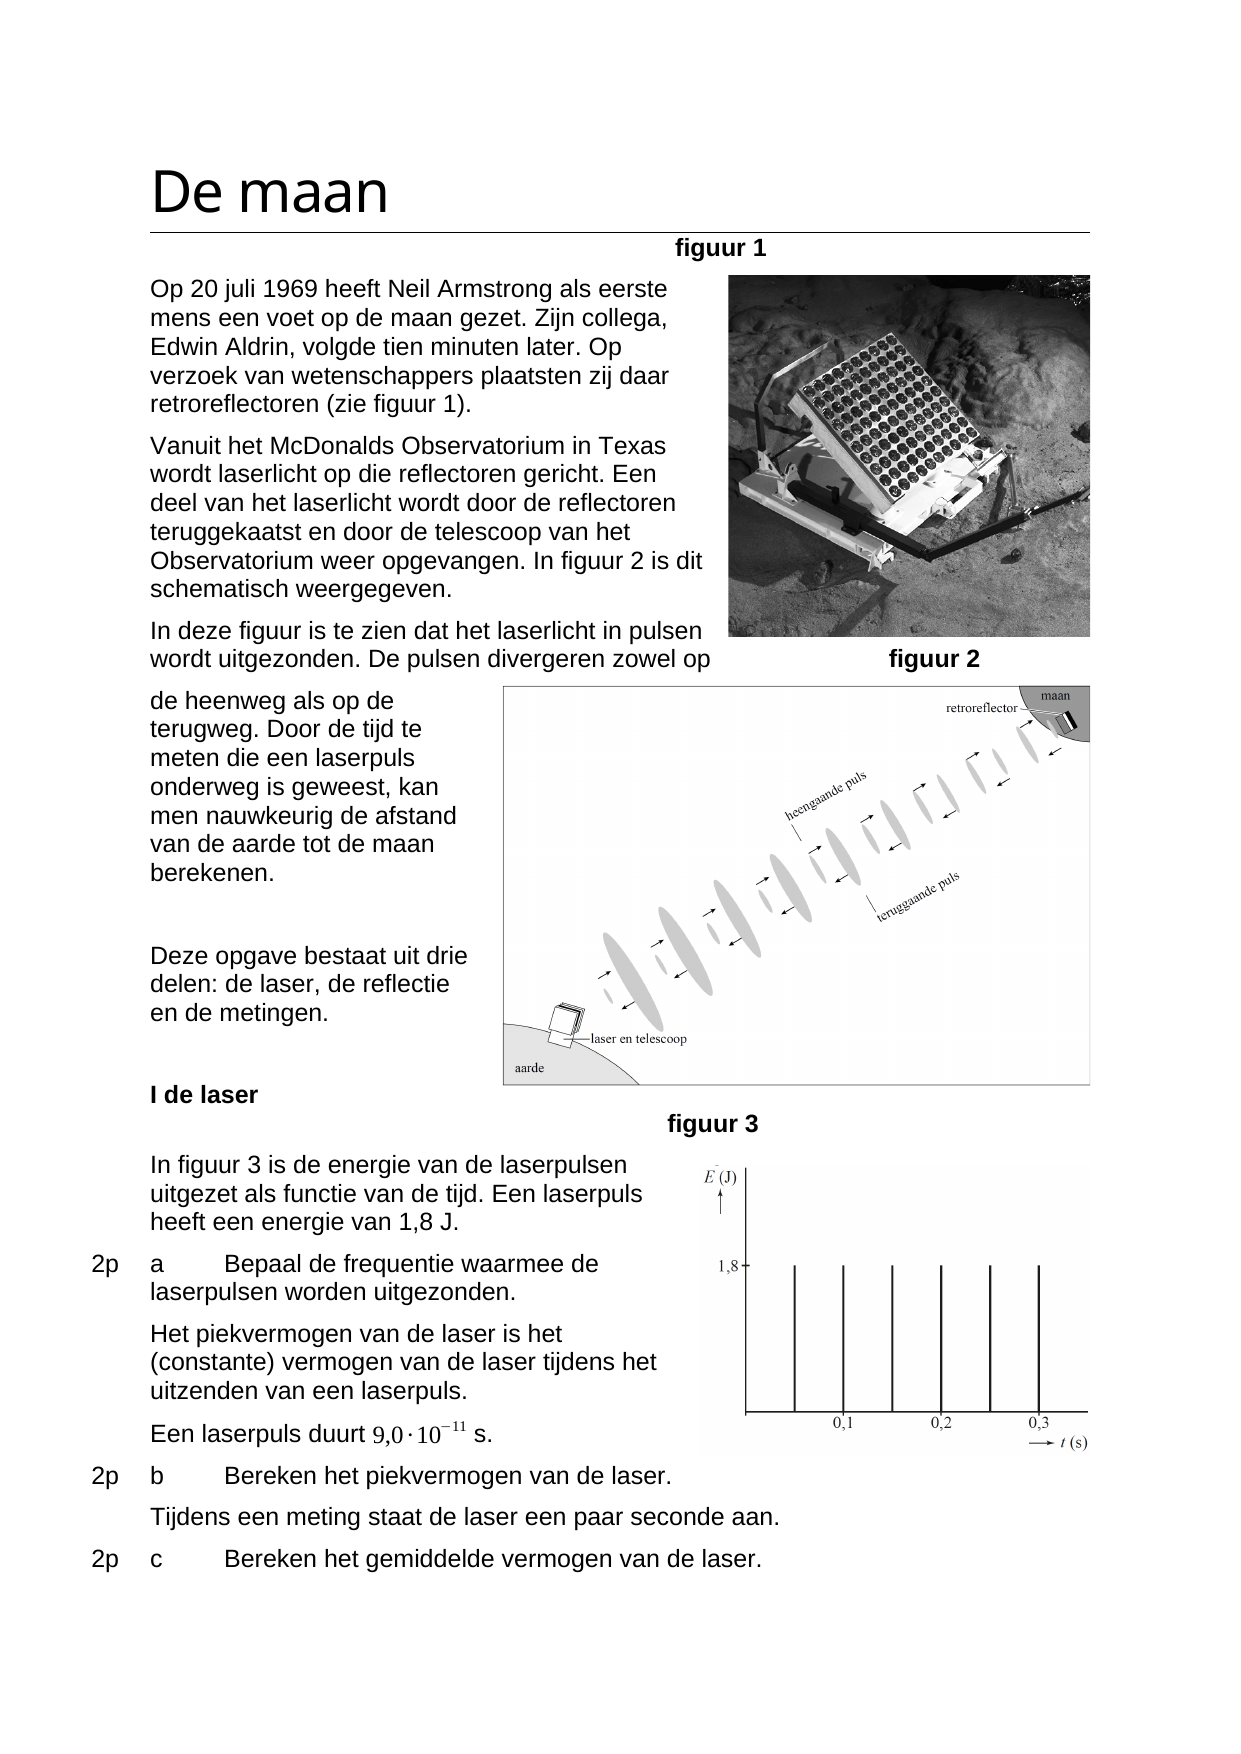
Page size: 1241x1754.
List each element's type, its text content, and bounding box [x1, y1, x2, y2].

text de heenweg als op de terugweg. Door de tijd te meten die een laserpuls onderweg is geweest, kan men nauwkeurig de afstand van de aarde tot de maan berekenen. [150, 686, 502, 887]
text 2p c Bereken het gemiddelde vermogen van de laser. [91, 1543, 1090, 1572]
text Het piekvermogen van de laser is het (constante) vermogen van de laser tijdens het uitzenden van een laserpuls. [150, 1319, 699, 1405]
text I de laser figuur 3 [150, 1080, 1090, 1137]
text Deze opgave bestaat uit drie delen: de laser, de reflectie en de metingen. [150, 941, 502, 1027]
text Vanuit het McDonalds Observatorium in Texas wordt laserlicht op die reflectoren gericht. Een deel van het laserlicht wordt door de reflectoren teruggekaatst en door de telescoop van het Observatorium weer opgevangen. In figuur 2 is dit schematisch weergegeven. [150, 431, 728, 603]
text Tijdens een meting staat de laser een paar seconde aan. [150, 1502, 1090, 1531]
text 2p b Bereken het piekvermogen van de laser. [91, 1461, 1090, 1490]
text In deze figuur is te zien dat het laserlicht in pulsen wordt uitgezonden. De pulsen divergeren zowel op figuur 2 [150, 616, 1090, 673]
title De maan [150, 150, 1090, 232]
text In figuur 3 is de energie van de laserpulsen uitgezet als functie van de tijd. Een laserpuls heeft een energie van 1,8 J. [150, 1150, 1090, 1236]
text Een laserpuls duurt s. [150, 1417, 699, 1448]
text figuur 1 [600, 233, 1090, 262]
text 2p a Bepaal de frequentie waarmee de laserpulsen worden uitgezonden. [91, 1249, 699, 1306]
text Op 20 juli 1969 heeft Neil Armstrong als eerste mens een voet op de maan gezet. Zijn collega, Edwin Aldrin, volgde tien minuten later. Op verzoek van wetenschappers plaatsten zij daar retroreflectoren (zie figuur 1). [150, 274, 1090, 418]
